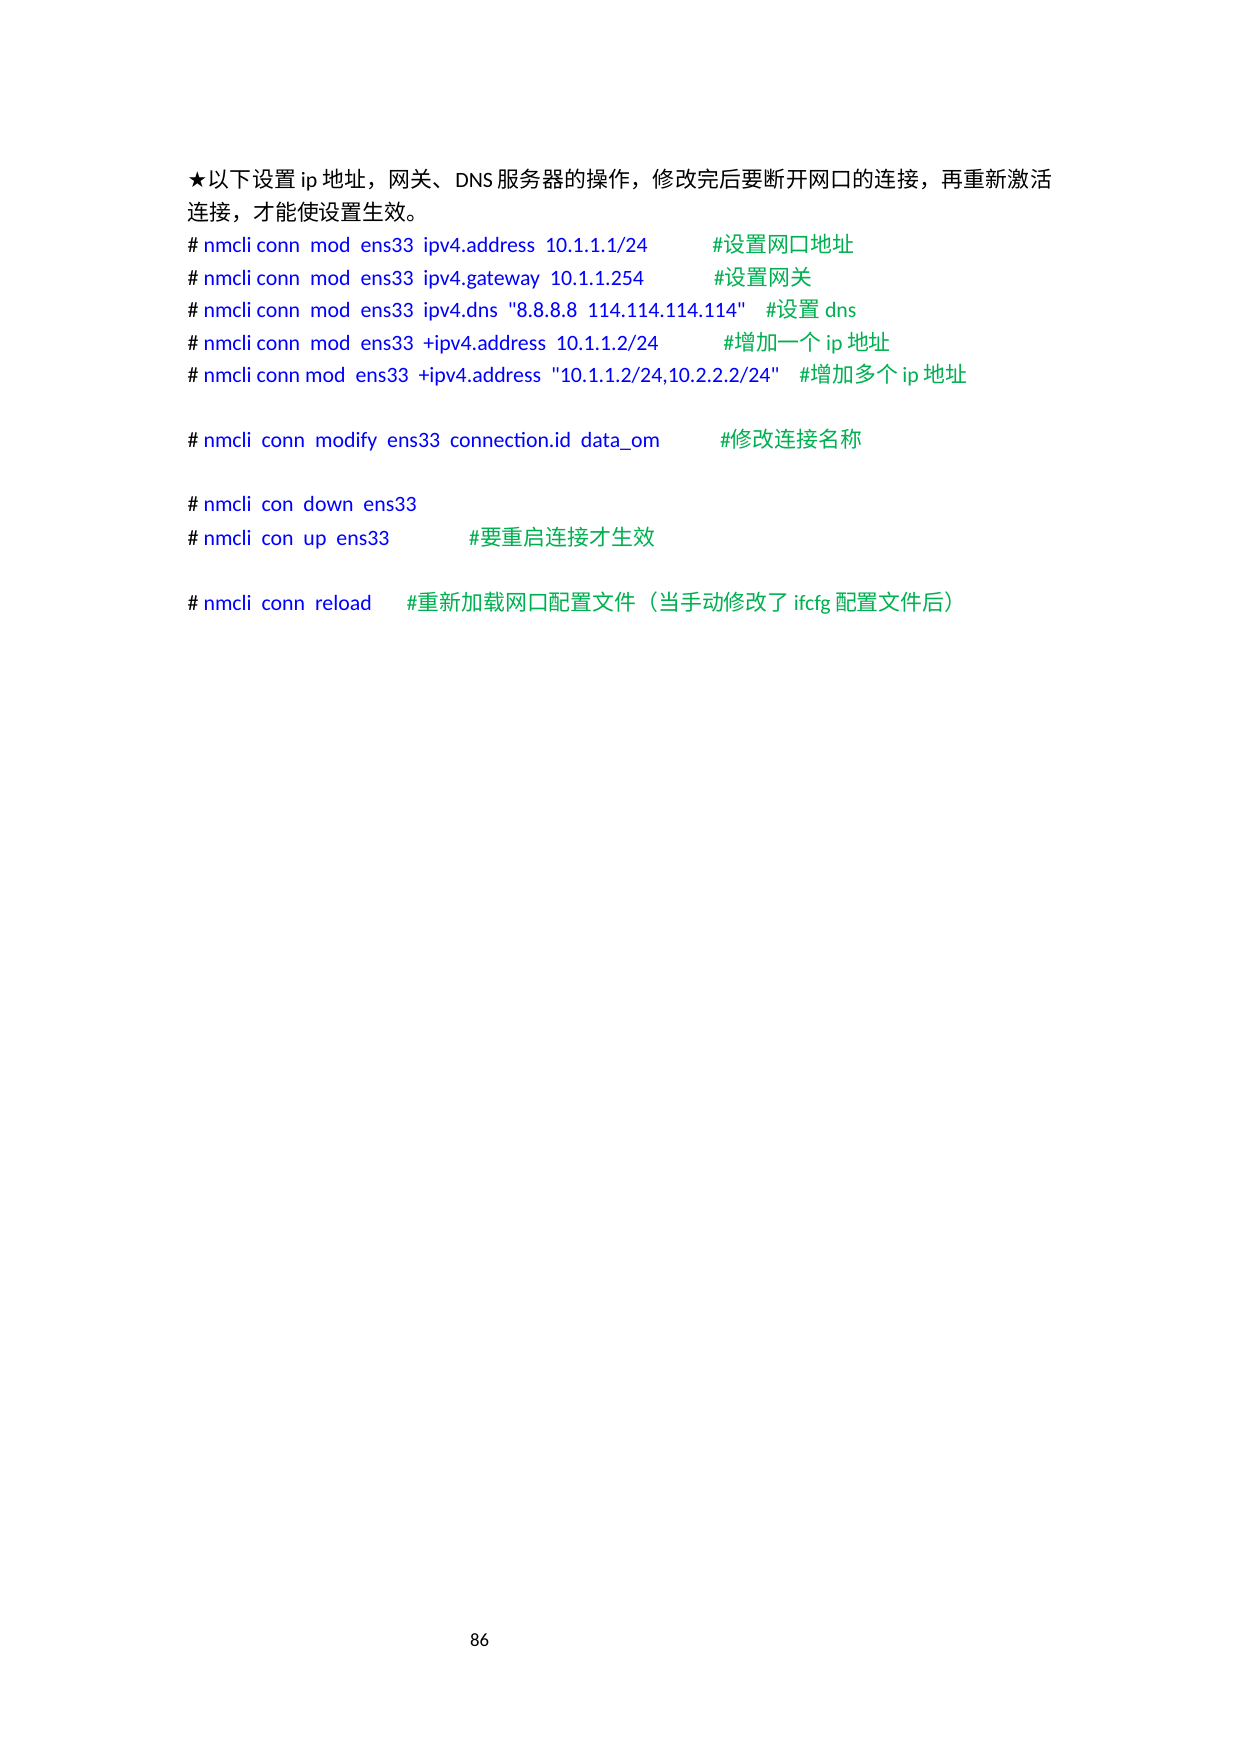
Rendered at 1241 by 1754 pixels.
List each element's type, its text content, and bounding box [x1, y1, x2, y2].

text # nmcli con down ens33 [187, 487, 1053, 519]
text # nmcli conn mod ens33 +ipv4.address 10.1.1.2/24 #增加一个ip地址 [187, 324, 1053, 357]
text # nmcli conn modify ens33 connection.id data_om #修改连接名称 [187, 422, 1053, 454]
text # nmcli conn mod ens33 +ipv4.address "10.1.1.2/24,10.2.2.2/24" #增加多个ip地址 [187, 357, 1053, 389]
text # nmcli conn mod ens33 ipv4.address 10.1.1.1/24 #设置网口地址 [187, 227, 1053, 259]
text ★以下设置ip地址，网关、DNS服务器的操作，修改完后要断开网口的连接，再重新激活连接，才能使设置生效。 [187, 162, 1053, 227]
text # nmcli conn reload #重新加载网口配置文件（当手动修改了ifcfg配置文件后） [187, 584, 1053, 617]
text # nmcli con up ens33 #要重启连接才生效 [187, 519, 1053, 552]
text # nmcli conn mod ens33 ipv4.dns "8.8.8.8 114.114.114.114" #设置dns [187, 292, 1053, 324]
text # nmcli conn mod ens33 ipv4.gateway 10.1.1.254 #设置网关 [187, 259, 1053, 292]
